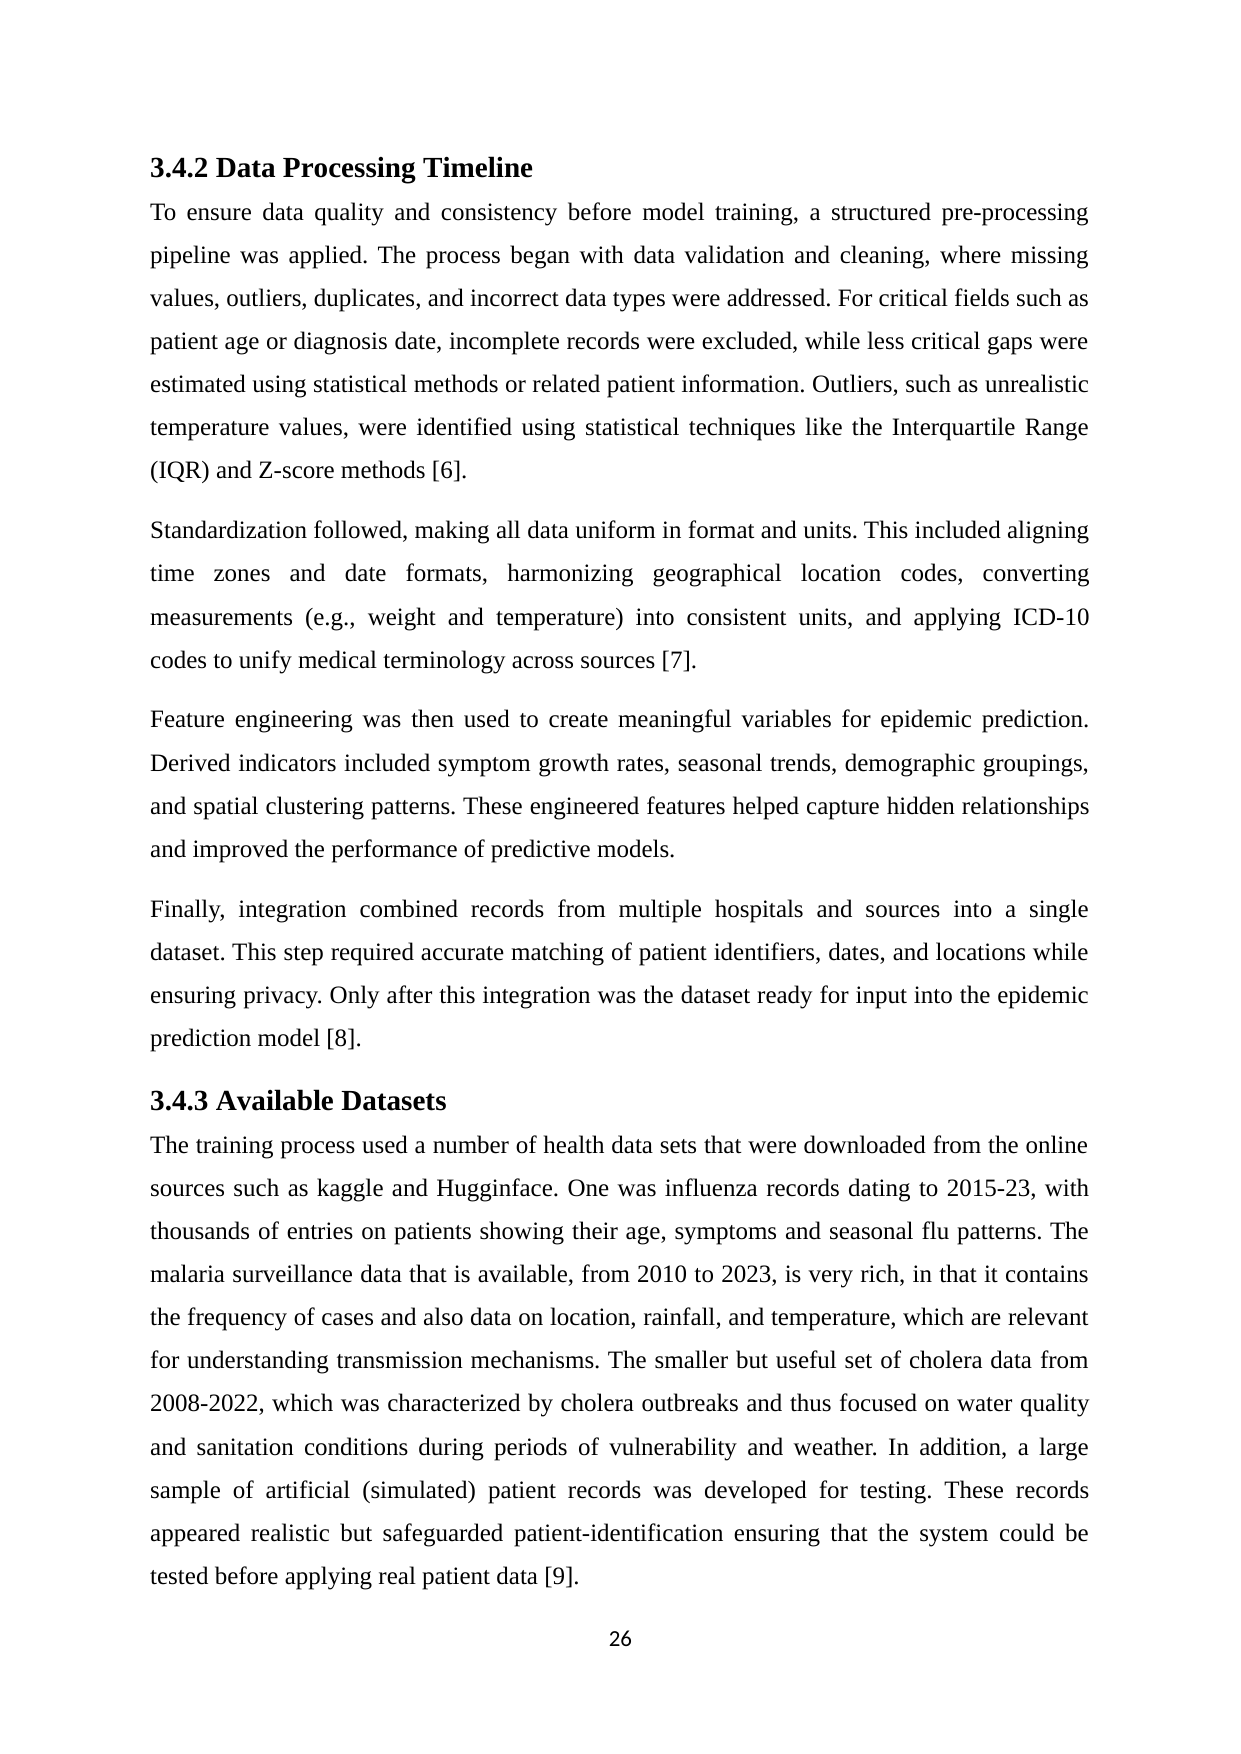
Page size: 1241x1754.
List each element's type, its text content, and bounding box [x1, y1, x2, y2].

subtitle 3.4.2 Data Processing Timeline [150, 150, 1090, 183]
text The training process used a number of health data sets that were downloaded from the online sources such as kaggle and Hugginface. One was influenza records dating to 2015-23, with thousands of entries on patients showing their age, symptoms and seasonal flu patterns. The malaria surveillance data that is available, from 2010 to 2023, is very rich, in that it contains the frequency of cases and also data on location, rainfall, and temperature, which are relevant for understanding transmission mechanisms. The smaller but useful set of cholera data from 2008-2022, which was characterized by cholera outbreaks and thus focused on water quality and sanitation conditions during periods of vulnerability and weather. In addition, a large sample of artificial (simulated) patient records was developed for testing. These records appeared realistic but safeguarded patient-identification ensuring that the system could be tested before applying real patient data [9]. [150, 1130, 1090, 1590]
subtitle 3.4.3 Available Datasets [150, 1083, 1090, 1116]
text Feature engineering was then used to create meaningful variables for epidemic prediction. Derived indicators included symptom growth rates, seasonal trends, demographic groupings, and spatial clustering patterns. These engineered features helped capture hidden relationships and improved the performance of predictive models. [150, 704, 1090, 863]
text To ensure data quality and consistency before model training, a structured pre-processing pipeline was applied. The process began with data validation and cleaning, where missing values, outliers, duplicates, and incorrect data types were addressed. For critical fields such as patient age or diagnosis date, incomplete records were excluded, while less critical gaps were estimated using statistical methods or related patient information. Outliers, such as unrealistic temperature values, were identified using statistical techniques like the Interquartile Range (IQR) and Z-score methods [6]. [150, 197, 1090, 484]
text Finally, integration combined records from multiple hospitals and sources into a single dataset. This step required accurate matching of patient identifiers, dates, and locations while ensuring privacy. Only after this integration was the dataset ready for input into the epidemic prediction model [8]. [150, 894, 1090, 1052]
text Standardization followed, making all data uniform in format and units. This included aligning time zones and date formats, harmonizing geographical location codes, converting measurements (e.g., weight and temperature) into consistent units, and applying ICD-10 codes to unify medical terminology across sources [7]. [150, 515, 1090, 673]
